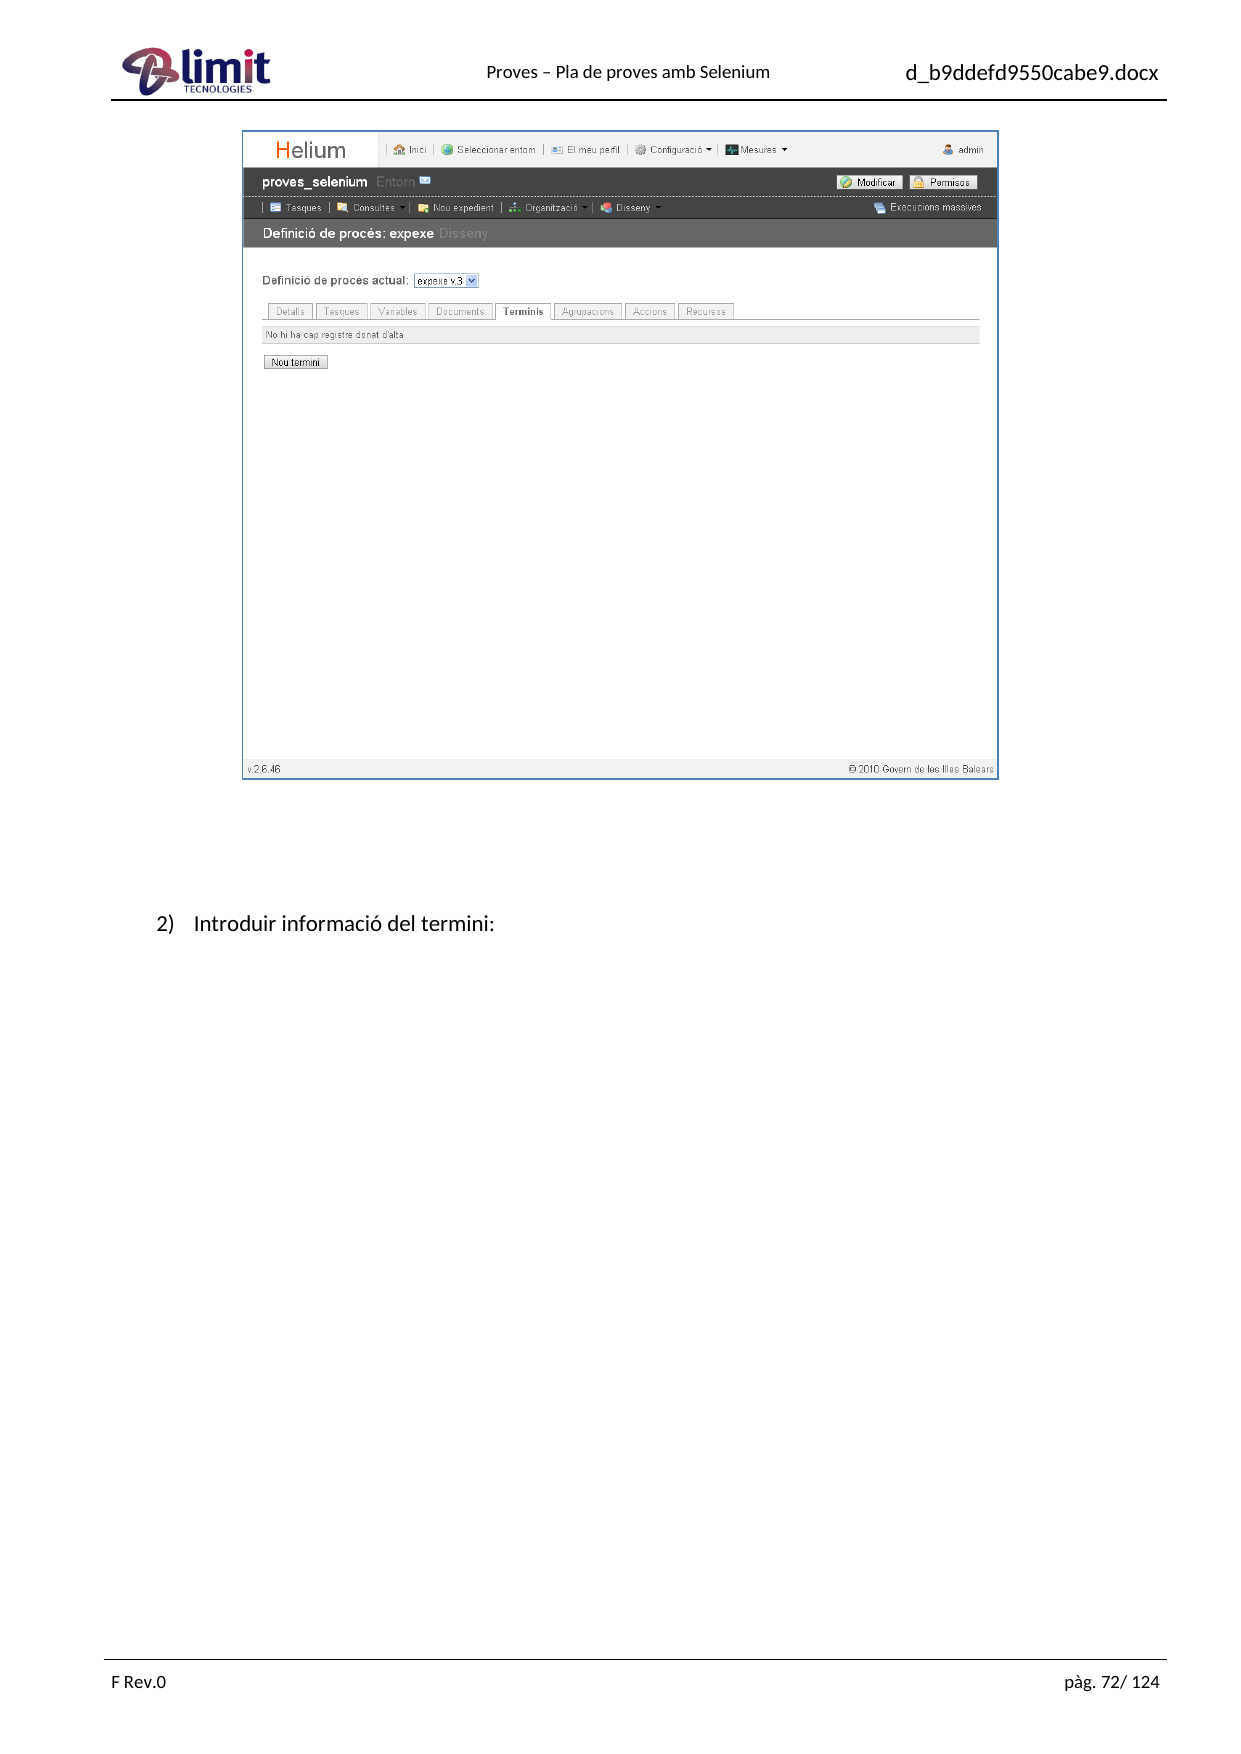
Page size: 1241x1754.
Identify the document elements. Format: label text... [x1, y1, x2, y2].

list Introduir informació del termini: [156, 910, 1122, 938]
picture [243, 132, 997, 779]
picture [118, 45, 275, 100]
